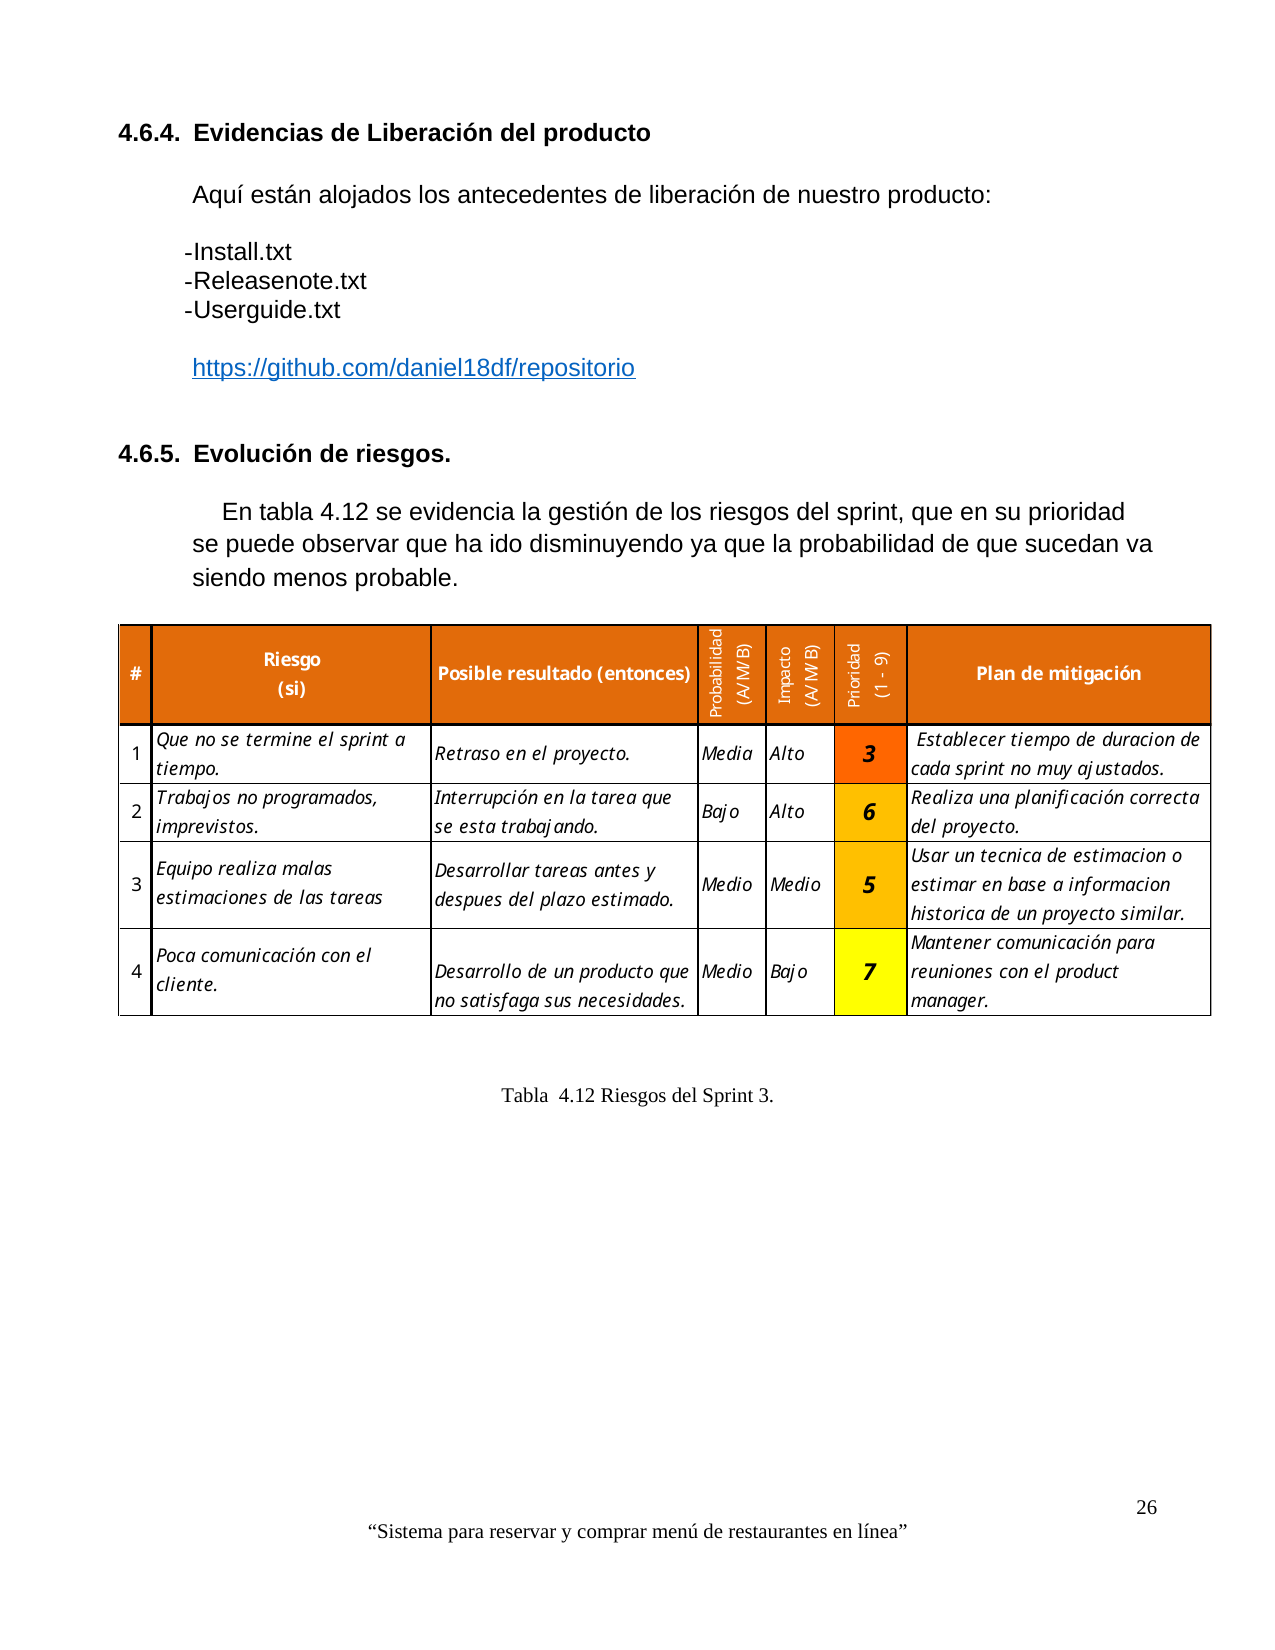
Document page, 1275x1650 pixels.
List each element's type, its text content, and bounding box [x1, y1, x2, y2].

text https://github.com/daniel18df/repositorio [192, 353, 1157, 381]
list Install.txt [184, 237, 1157, 266]
text En tabla 4.12 se evidencia la gestión de los riesgos del sprint, que en su prioridad se puede observar que ha ido disminuyendo ya que la probabilidad de que sucedan va siendo menos probable. [192, 496, 1157, 591]
list Evidencias de Liberación del producto [118, 118, 1157, 147]
list Releasenote.txt [184, 266, 1157, 295]
text Aquí están alojados los antecedentes de liberación de nuestro producto: [192, 180, 1157, 209]
list Evolución de riesgos. [118, 439, 1157, 468]
list Userguide.txt [184, 295, 1157, 324]
